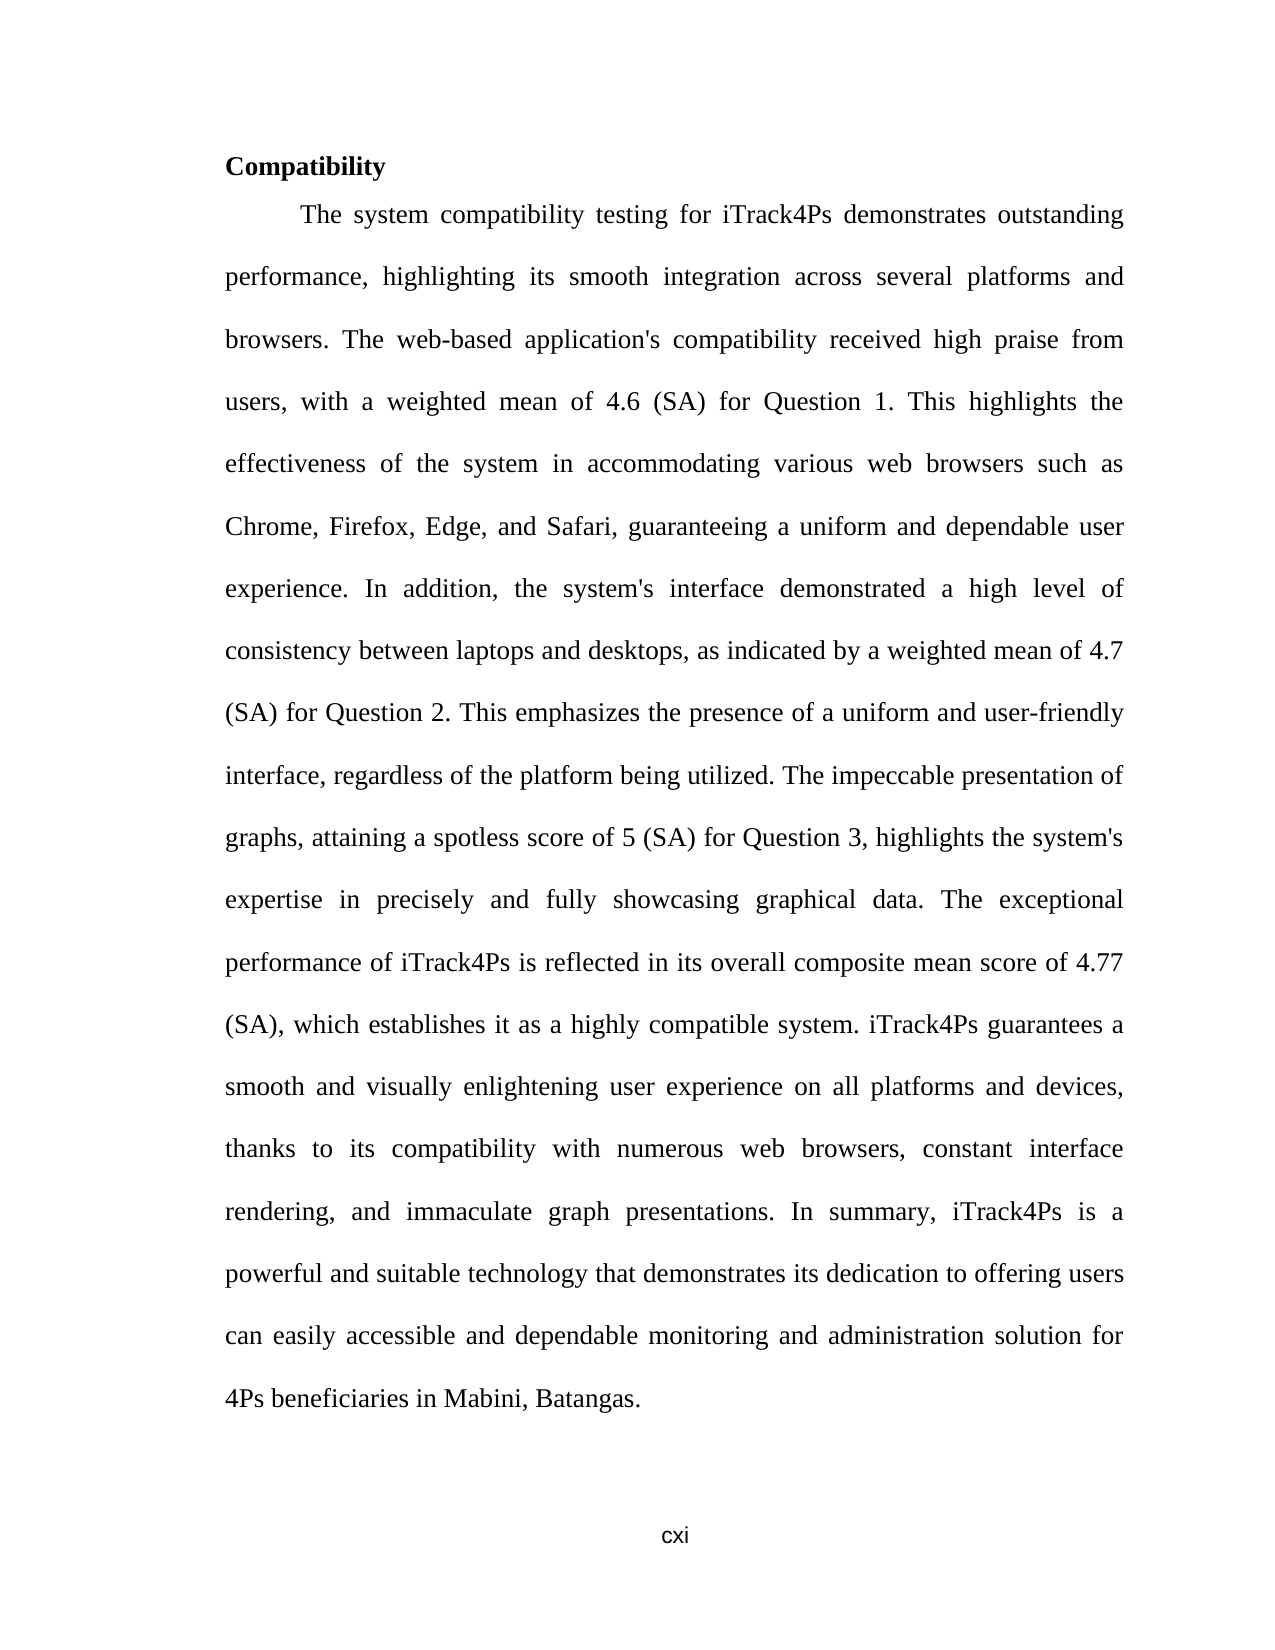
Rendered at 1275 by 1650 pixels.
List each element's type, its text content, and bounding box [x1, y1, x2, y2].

subtitle Compatibility [225, 150, 1125, 181]
text The system compatibility testing for iTrack4Ps demonstrates outstanding performance, highlighting its smooth integration across several platforms and browsers. The web-based application's compatibility received high praise from users, with a weighted mean of 4.6 (SA) for Question 1. This highlights the effectiveness of the system in accommodating various web browsers such as Chrome, Firefox, Edge, and Safari, guaranteeing a uniform and dependable user experience. In addition, the system's interface demonstrated a high level of consistency between laptops and desktops, as indicated by a weighted mean of 4.7 (SA) for Question 2. This emphasizes the presence of a uniform and user-friendly interface, regardless of the platform being utilized. The impeccable presentation of graphs, attaining a spotless score of 5 (SA) for Question 3, highlights the system's expertise in precisely and fully showcasing graphical data. The exceptional performance of iTrack4Ps is reflected in its overall composite mean score of 4.77 (SA), which establishes it as a highly compatible system. iTrack4Ps guarantees a smooth and visually enlightening user experience on all platforms and devices, thanks to its compatibility with numerous web browsers, constant interface rendering, and immaculate graph presentations. In summary, iTrack4Ps is a powerful and suitable technology that demonstrates its dedication to offering users can easily accessible and dependable monitoring and administration solution for 4Ps beneficiaries in Mabini, Batangas. [225, 198, 1125, 1413]
